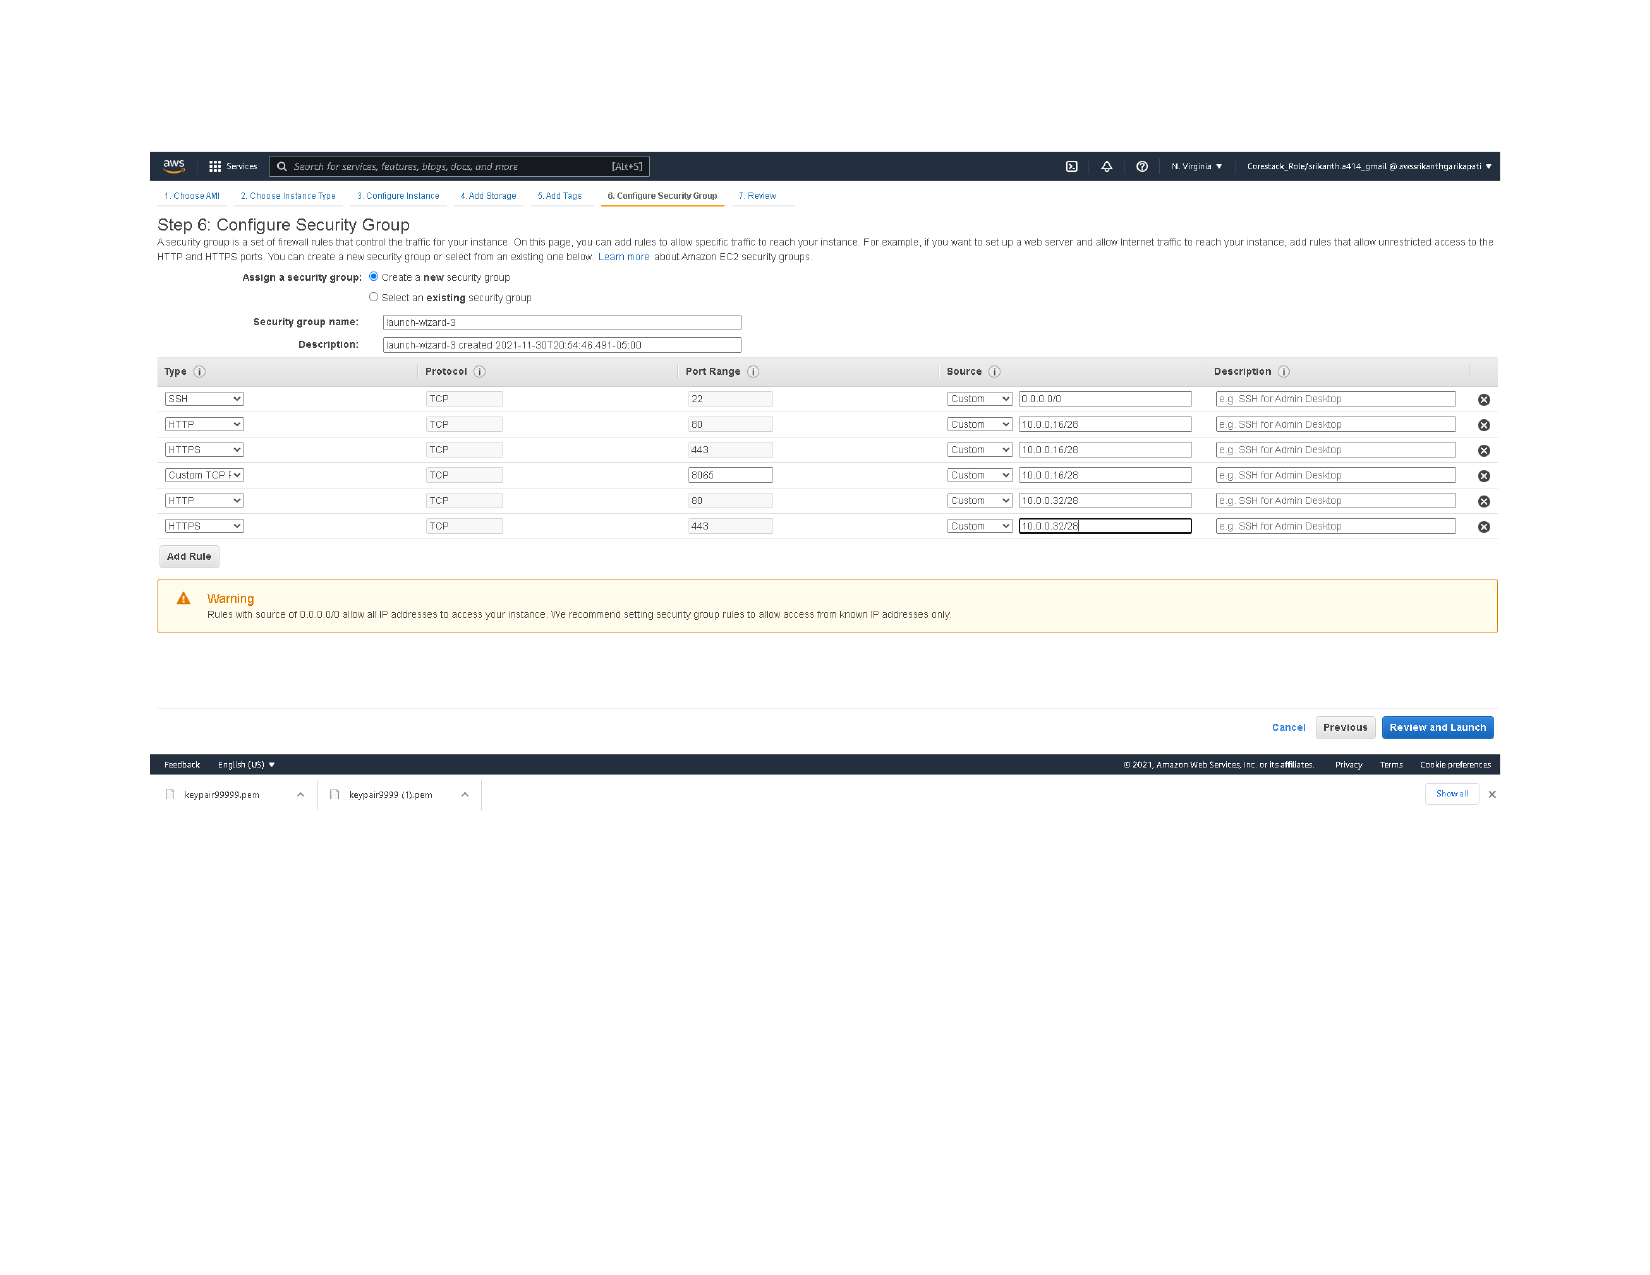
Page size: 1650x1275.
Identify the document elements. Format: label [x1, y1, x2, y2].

picture [150, 150, 1500, 811]
